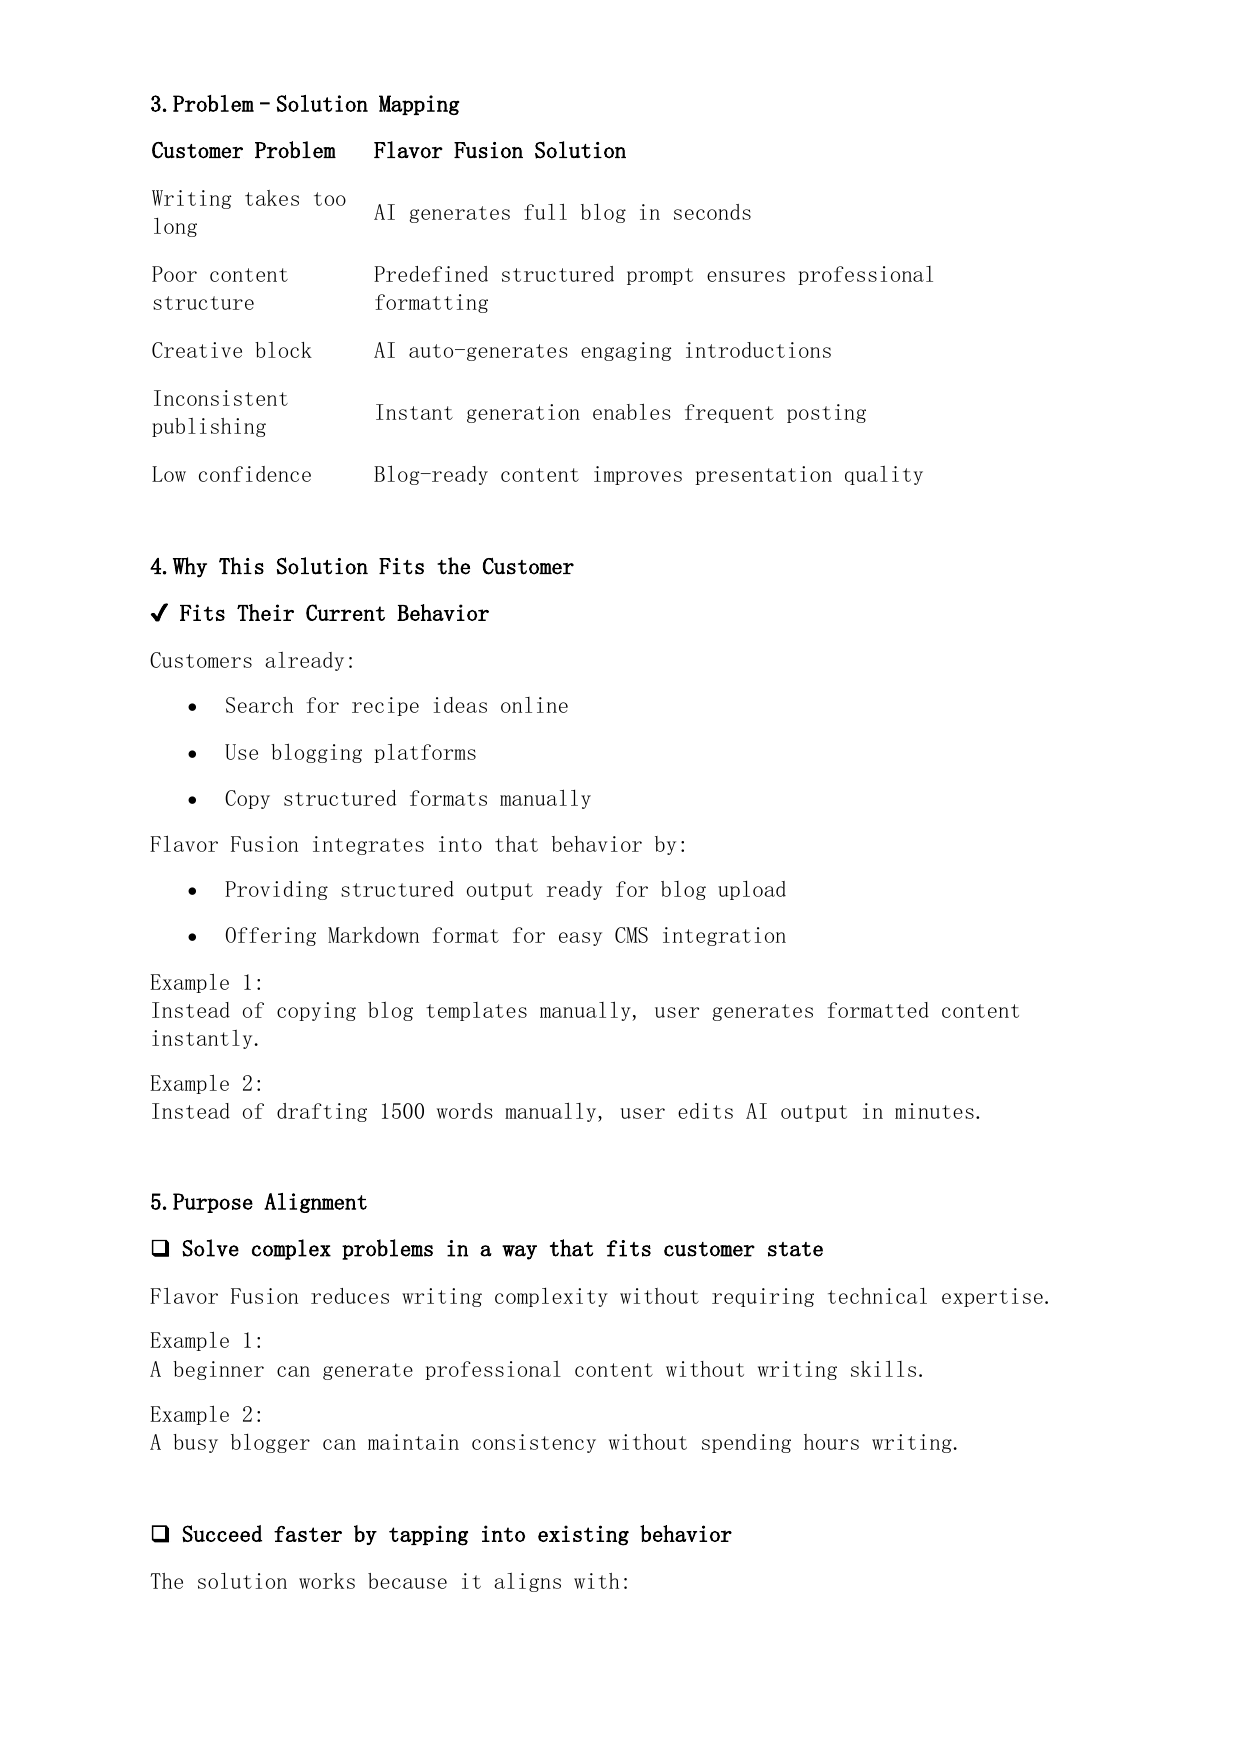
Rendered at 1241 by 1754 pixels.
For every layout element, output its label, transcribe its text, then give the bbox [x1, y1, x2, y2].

table_cell Creative block [150, 334, 372, 382]
list Offering Markdown format for easy CMS integration [187, 921, 1090, 948]
text ❑ Succeed faster by tapping into existing behavior [150, 1517, 1090, 1548]
table_cell Writing takes too long [150, 182, 372, 258]
text 3️.Problem–Solution Mapping [150, 89, 1090, 115]
table_cell Instant generation enables frequent posting [373, 382, 963, 458]
list Search for recipe ideas online [187, 691, 1090, 718]
text 4️.Why This Solution Fits the Customer [150, 551, 1090, 577]
text ❑ Solve complex problems in a way that fits customer state [150, 1232, 1090, 1262]
table_cell AI generates full blog in seconds [373, 182, 963, 258]
table_cell Blog-ready content improves presentation quality [373, 458, 963, 506]
text Example 1: A beginner can generate professional content without writing skills. [150, 1326, 1090, 1380]
table_cell Poor content structure [150, 258, 372, 334]
list Copy structured formats manually [187, 783, 1090, 811]
text Flavor Fusion integrates into that behavior by: [150, 830, 1090, 856]
table_cell Low confidence [150, 458, 372, 506]
text Example 1: Instead of copying blog templates manually, user generates formatted content instantly. [150, 967, 1090, 1050]
table_cell AI auto-generates engaging introductions [373, 334, 963, 382]
list Providing structured output ready for blog upload [187, 874, 1090, 902]
table_header Customer Problem [150, 134, 372, 182]
table_cell Predefined structured prompt ensures professional formatting [373, 258, 963, 334]
list Use blogging platforms [187, 737, 1090, 764]
table_header Flavor Fusion Solution [373, 134, 963, 182]
text Flavor Fusion reduces writing complexity without requiring technical expertise. [150, 1281, 1090, 1307]
text Customers already: [150, 646, 1090, 672]
text 5️.Purpose Alignment [150, 1187, 1090, 1213]
table_cell Inconsistent publishing [150, 382, 372, 458]
text Example 2: Instead of drafting 1500 words manually, user edits AI output in minutes. [150, 1069, 1090, 1123]
text The solution works because it aligns with: [150, 1567, 1090, 1593]
text Example 2: A busy blogger can maintain consistency without spending hours writing. [150, 1399, 1090, 1453]
text ✔ Fits Their Current Behavior [150, 596, 1090, 627]
